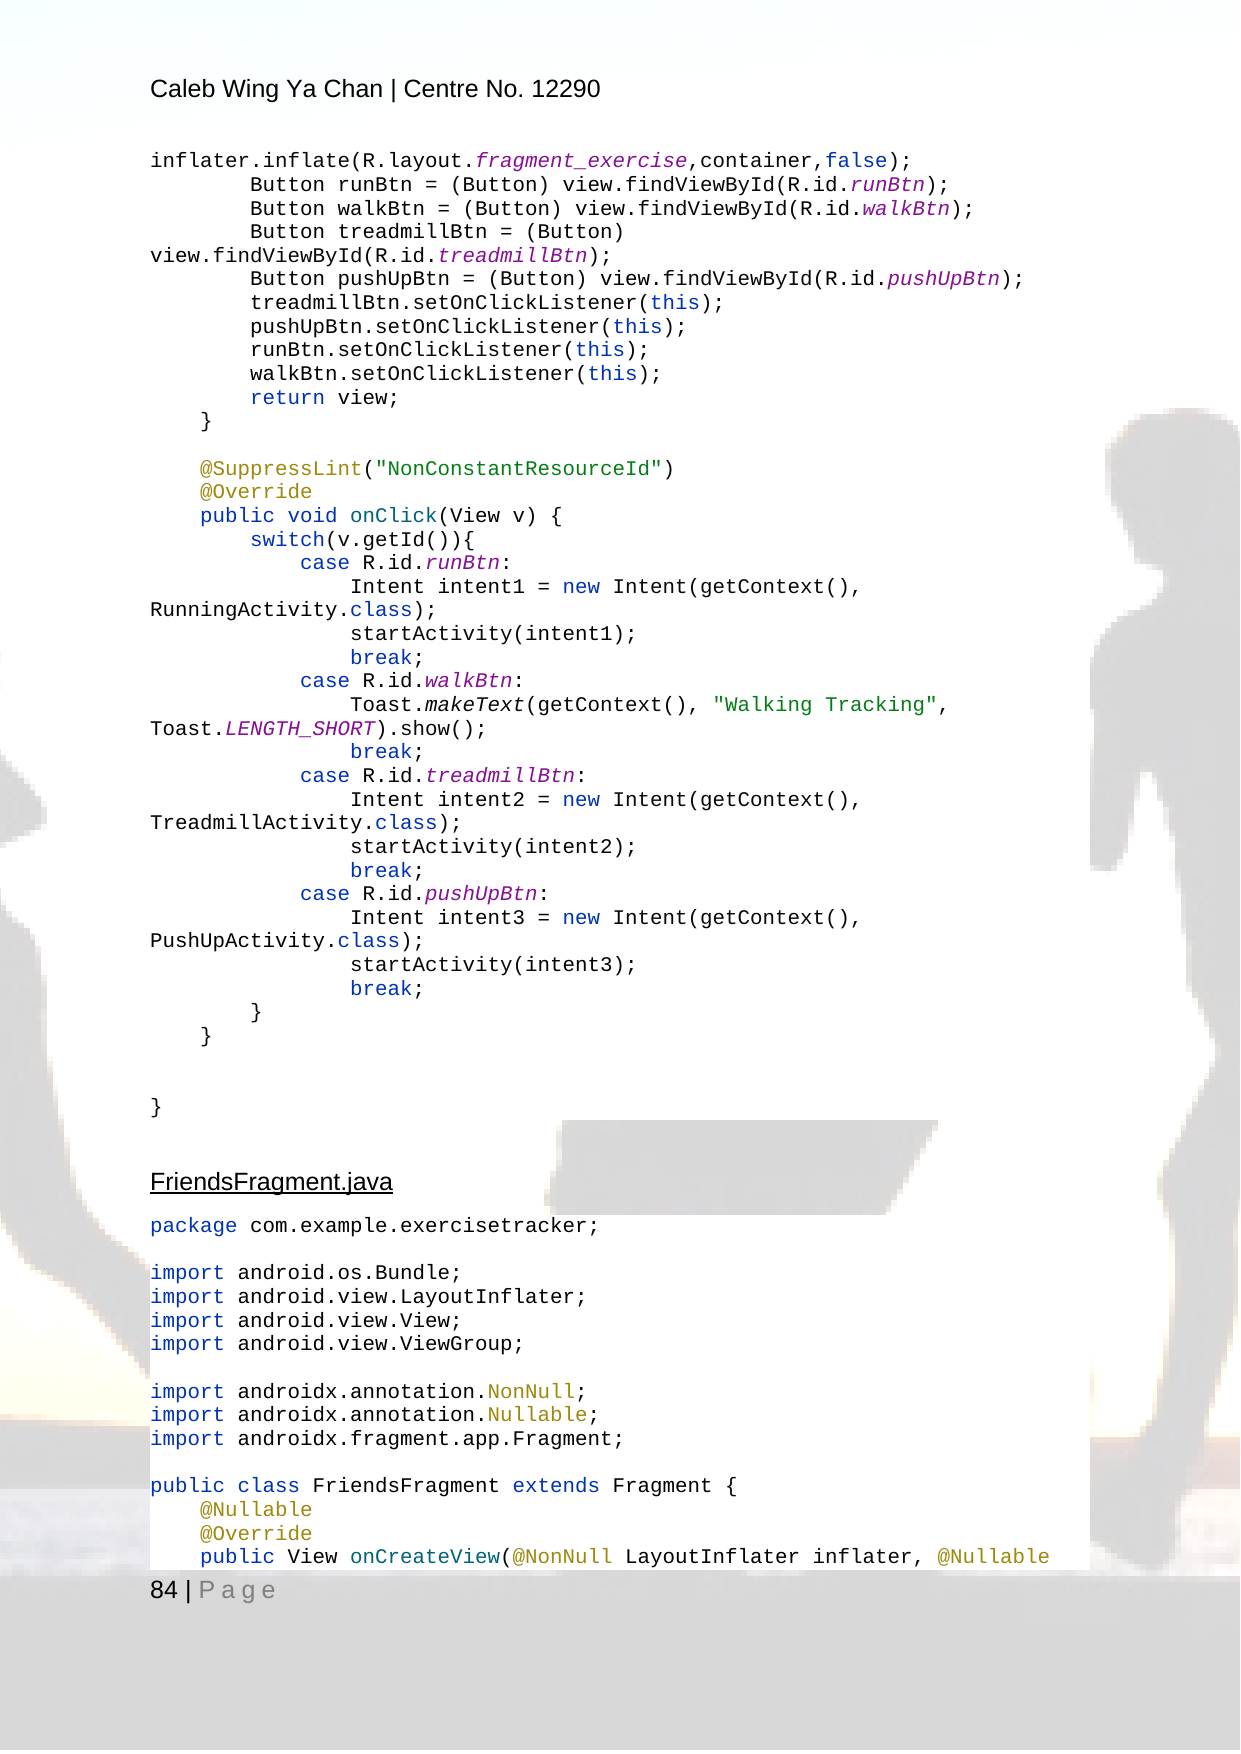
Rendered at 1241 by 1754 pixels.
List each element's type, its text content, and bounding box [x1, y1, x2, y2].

text FriendsFragment.java [150, 1167, 1090, 1196]
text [150, 1215, 1090, 1570]
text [150, 150, 1090, 1120]
